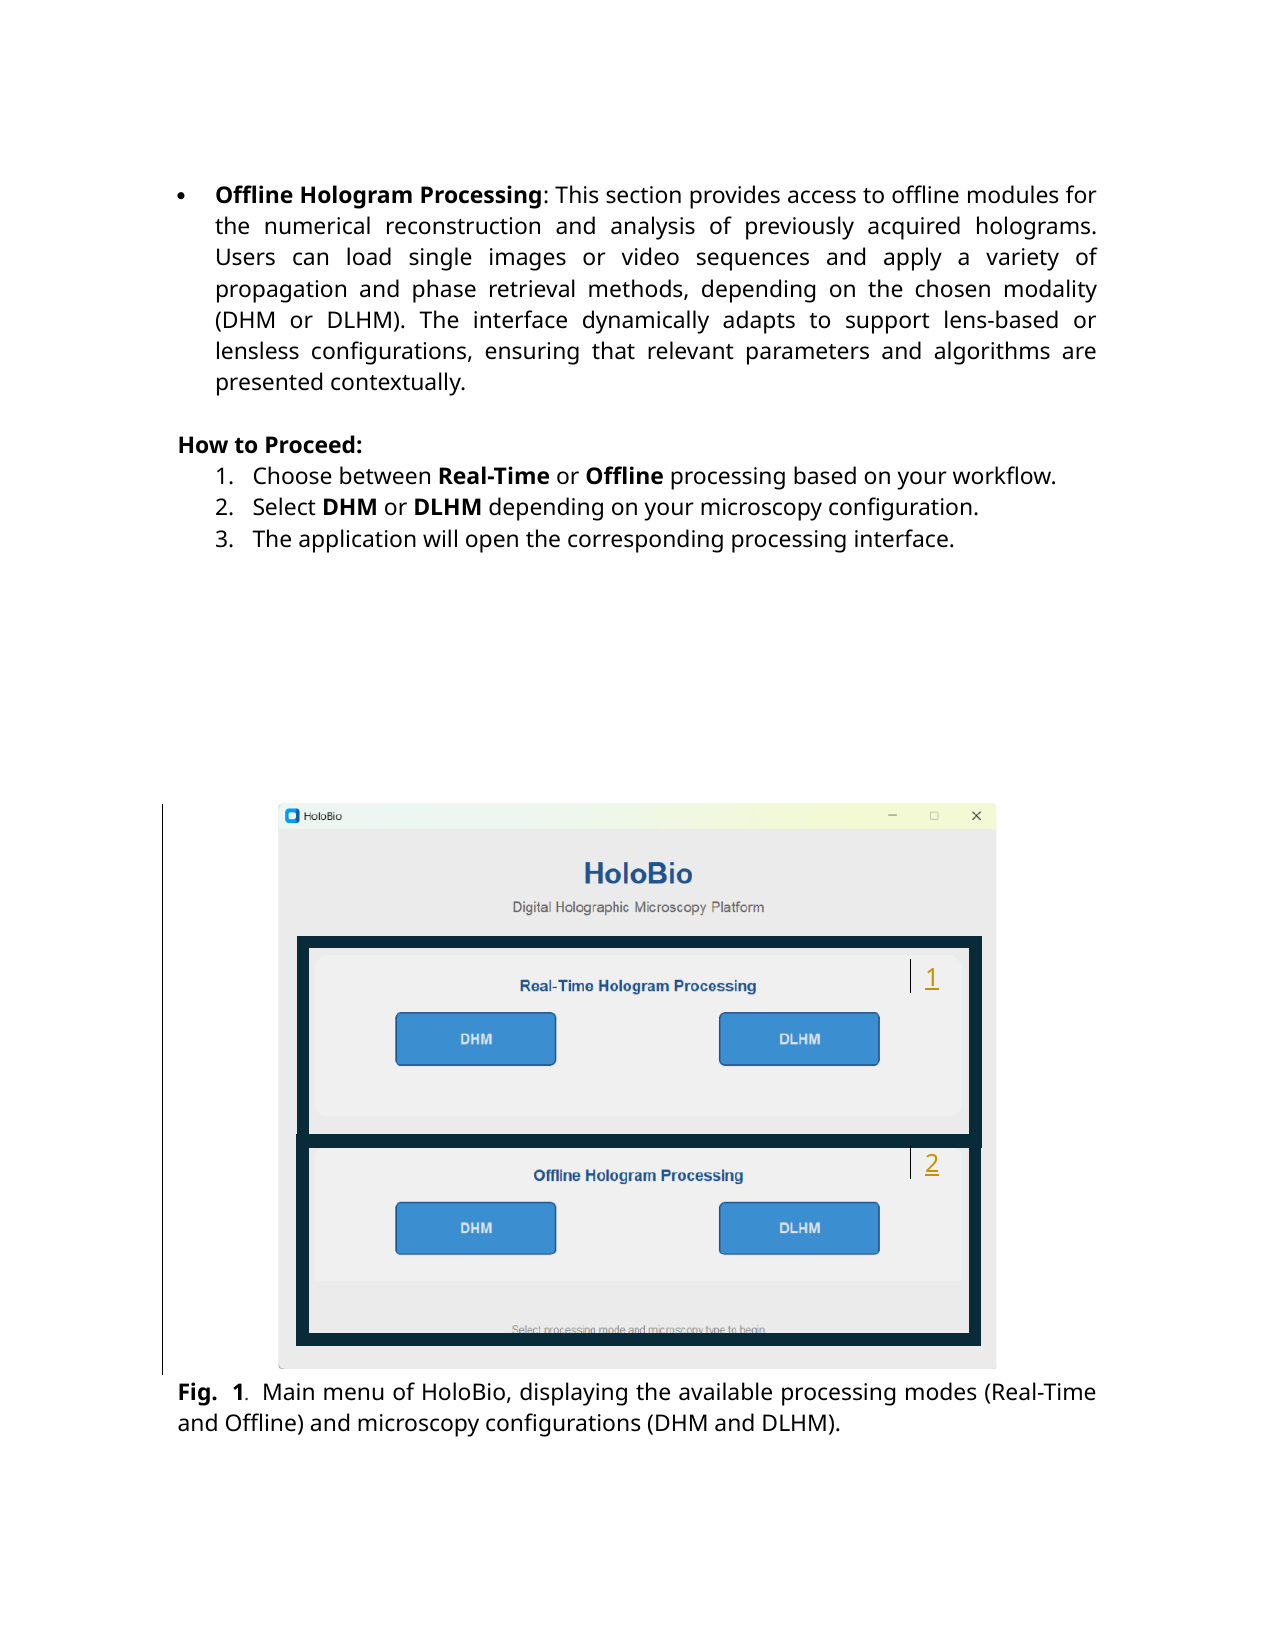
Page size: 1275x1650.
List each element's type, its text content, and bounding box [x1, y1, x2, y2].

text Fig. 1. Main menu of HoloBio, displaying the available processing modes (Real-Time and Offline) and microscopy configurations (DHM and DLHM). [177, 1375, 1098, 1438]
picture [278, 803, 997, 1369]
list Select DHM or DLHM depending on your microscopy configuration. [215, 491, 1098, 523]
list Choose between Real-Time or Offline processing based on your workflow. [215, 460, 1098, 491]
text How to Proceed: [177, 429, 1098, 460]
list Offline Hologram Processing: This section provides access to offline modules for the numerical reconstruction and analysis of previously acquired holograms. Users can load single images or video sequences and apply a variety of propagation and phase retrieval methods, depending on the chosen modality (DHM or DLHM). The interface dynamically adapts to support lens-based or lensless configurations, ensuring that relevant parameters and algorithms are presented contextually. [177, 179, 1098, 398]
list The application will open the corresponding processing interface. [215, 523, 1098, 554]
